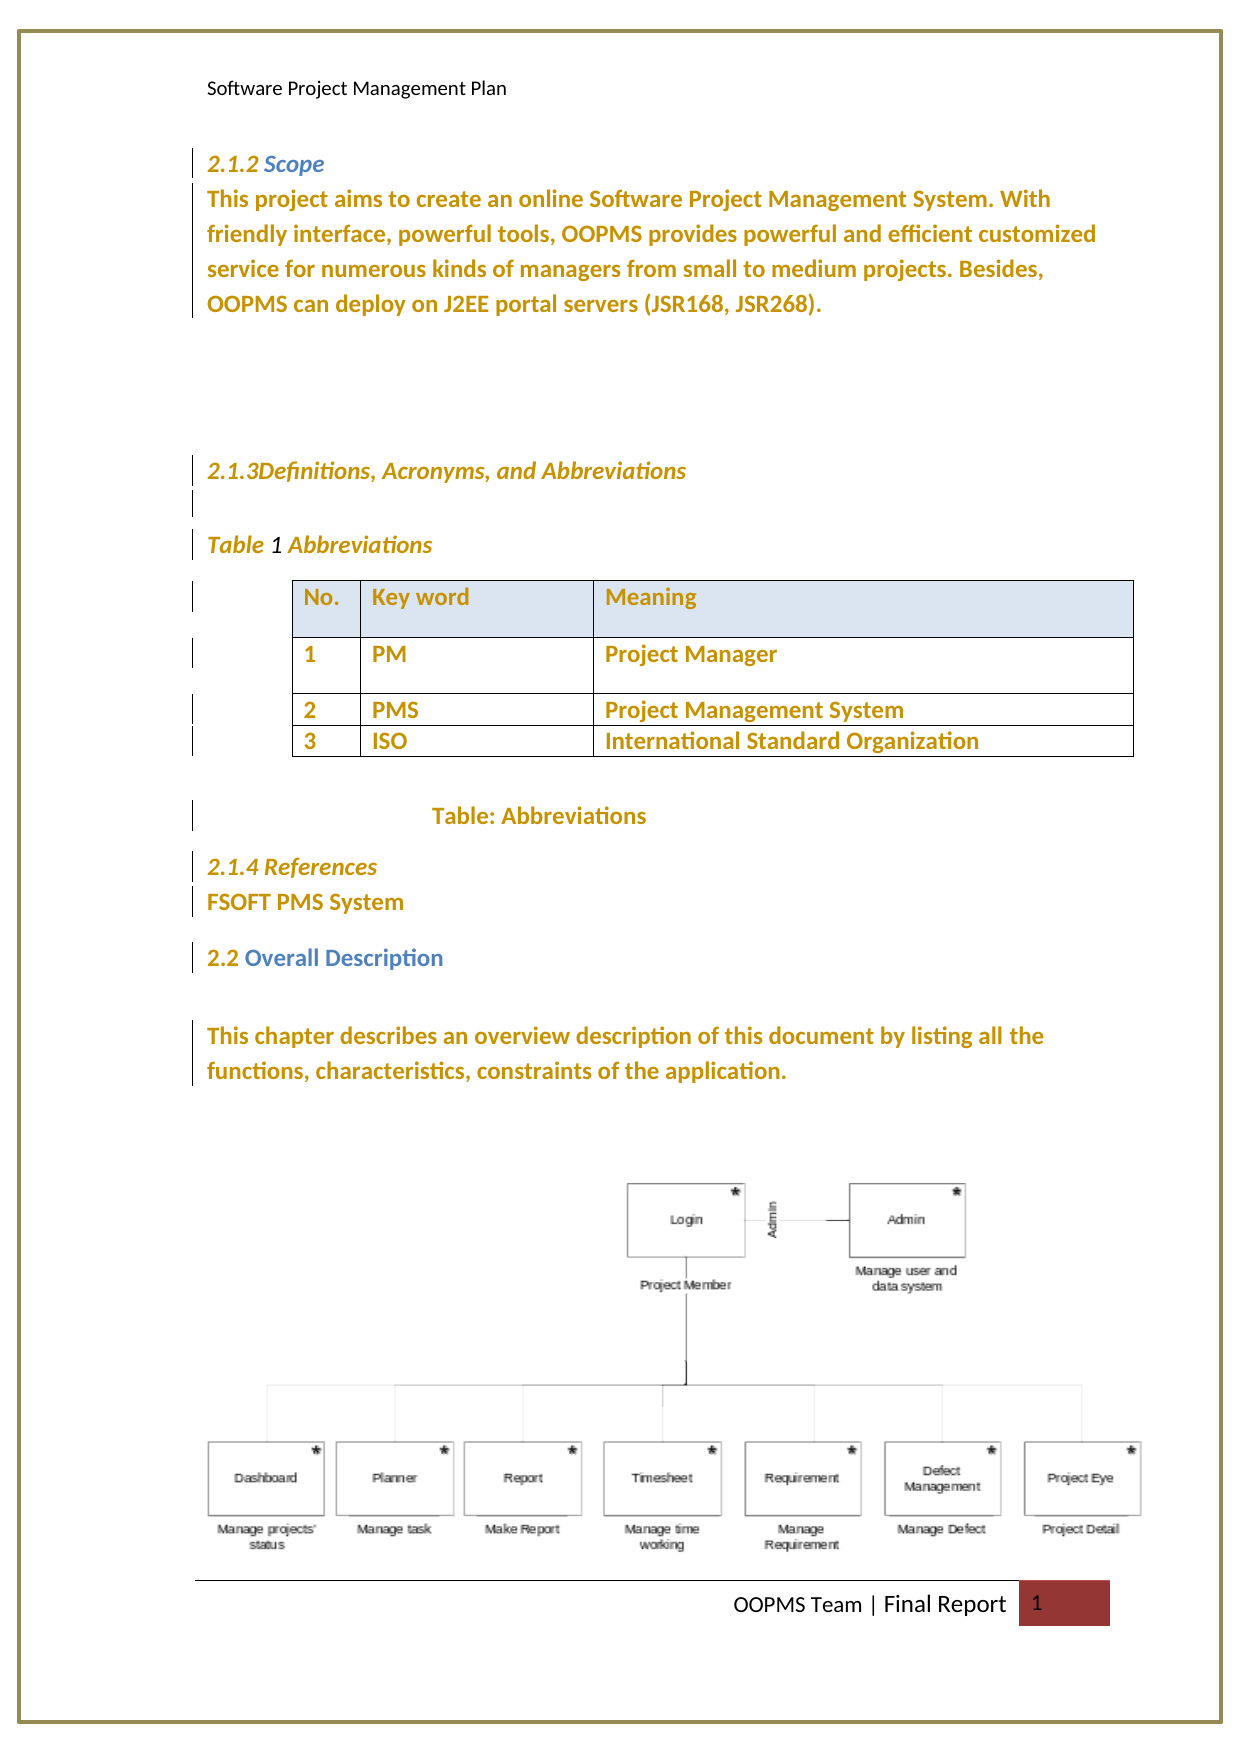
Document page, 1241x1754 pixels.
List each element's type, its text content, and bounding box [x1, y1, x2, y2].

subtitle 2.1.3Definitions, Acronyms, and Abbreviations [207, 455, 1122, 486]
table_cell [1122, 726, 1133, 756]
table_cell 1 [293, 638, 360, 693]
subtitle 2.1.2 Scope [207, 148, 1122, 178]
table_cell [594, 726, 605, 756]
text This project aims to create an online Software Project Management System. With friendly interface, powerful tools, OOPMS provides powerful and efficient customized service for numerous kinds of managers from small to medium projects. Besides, OOPMS can deploy on J2EE portal servers (JSR168, JSR268). [207, 183, 1122, 318]
text Table 1 Abbreviations [207, 529, 1122, 559]
subtitle 2.1.4 References [207, 851, 1122, 882]
subtitle 2.2 Overall Description [207, 942, 1122, 973]
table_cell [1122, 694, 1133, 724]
text This chapter describes an overview description of this document by listing all the functions, characteristics, constraints of the application. [207, 1020, 1122, 1086]
table_cell Project Manager [594, 638, 1133, 693]
table_header No. [293, 581, 360, 637]
text Table: Abbreviations [207, 800, 1122, 831]
table_header Meaning [594, 581, 1133, 637]
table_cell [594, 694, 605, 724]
table_cell PM [361, 638, 593, 693]
text FSOFT PMS System [207, 886, 1122, 917]
table_header Key word [361, 581, 593, 637]
